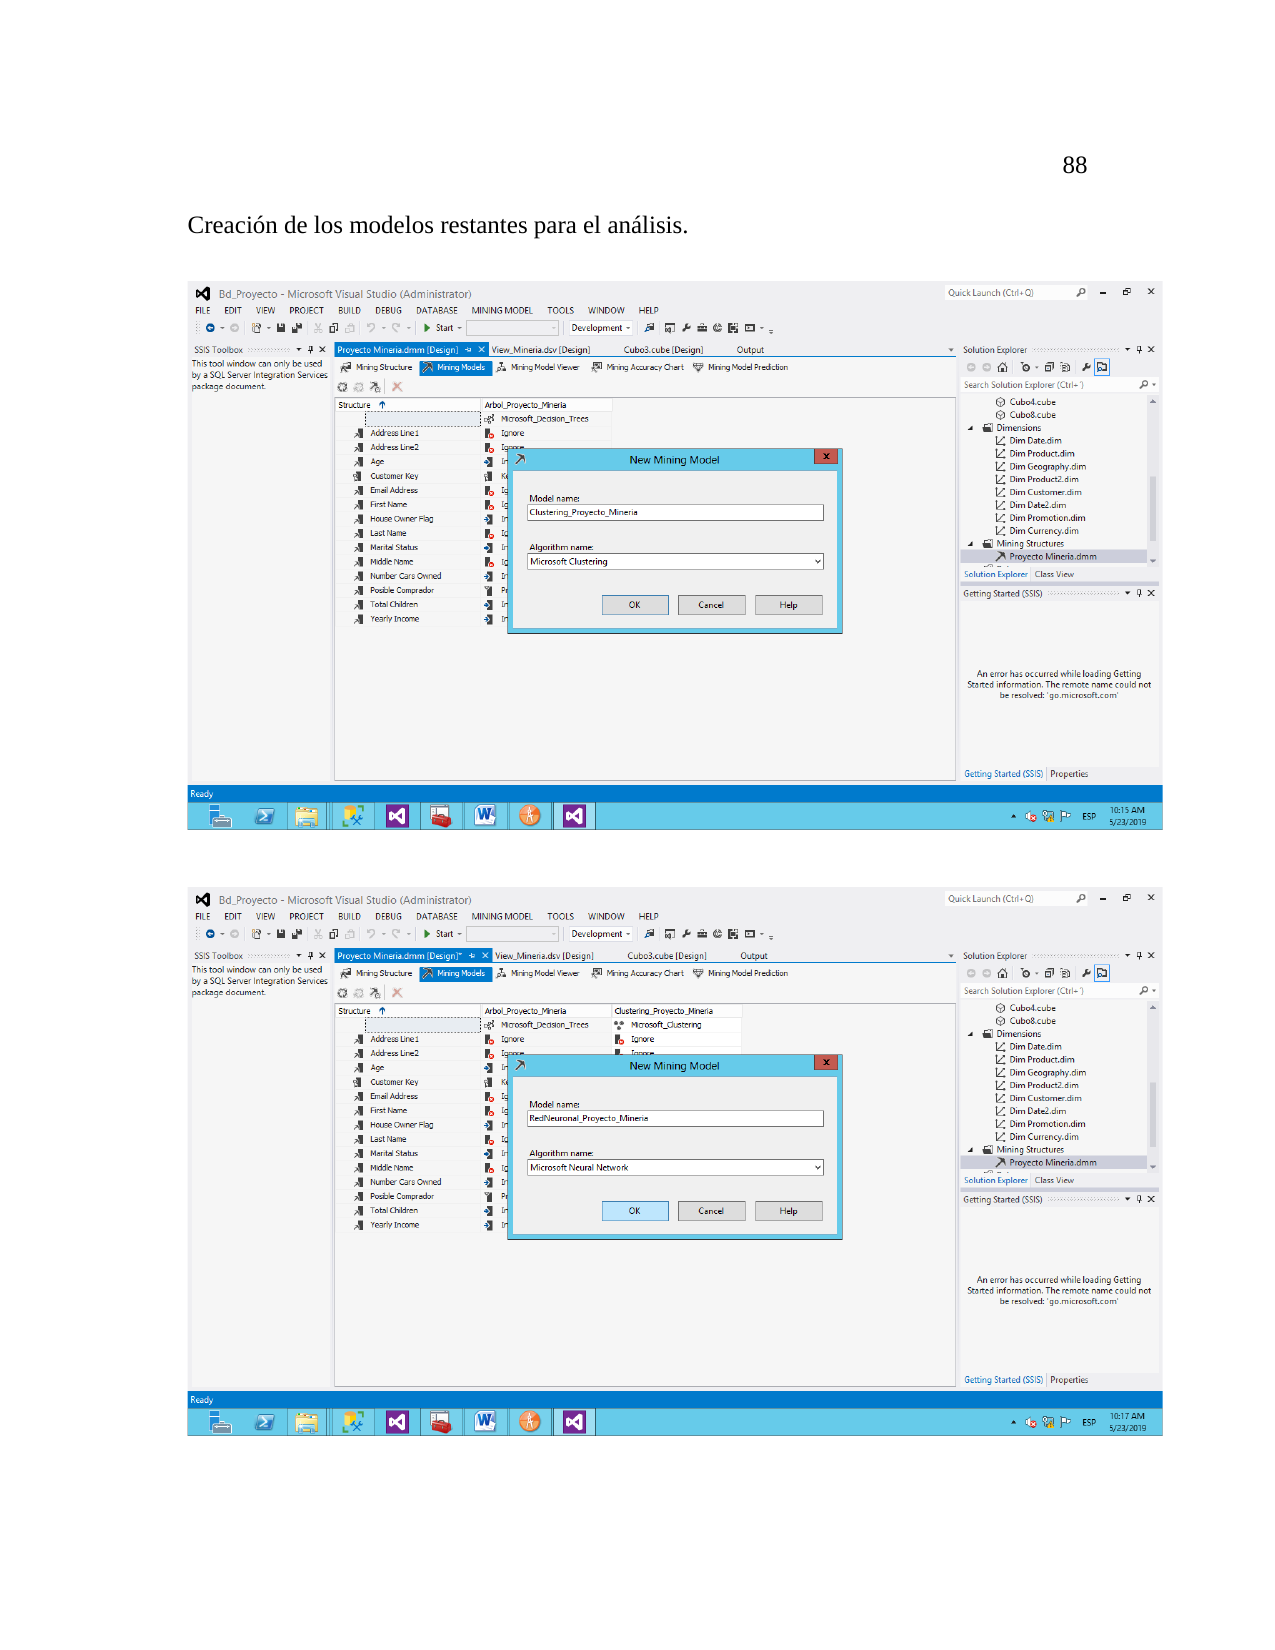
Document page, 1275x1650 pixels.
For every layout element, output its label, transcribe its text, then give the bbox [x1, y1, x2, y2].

subtitle Creación de los modelos restantes para el análisis. [187, 210, 1087, 239]
picture [187, 887, 1163, 1436]
picture [187, 281, 1163, 830]
